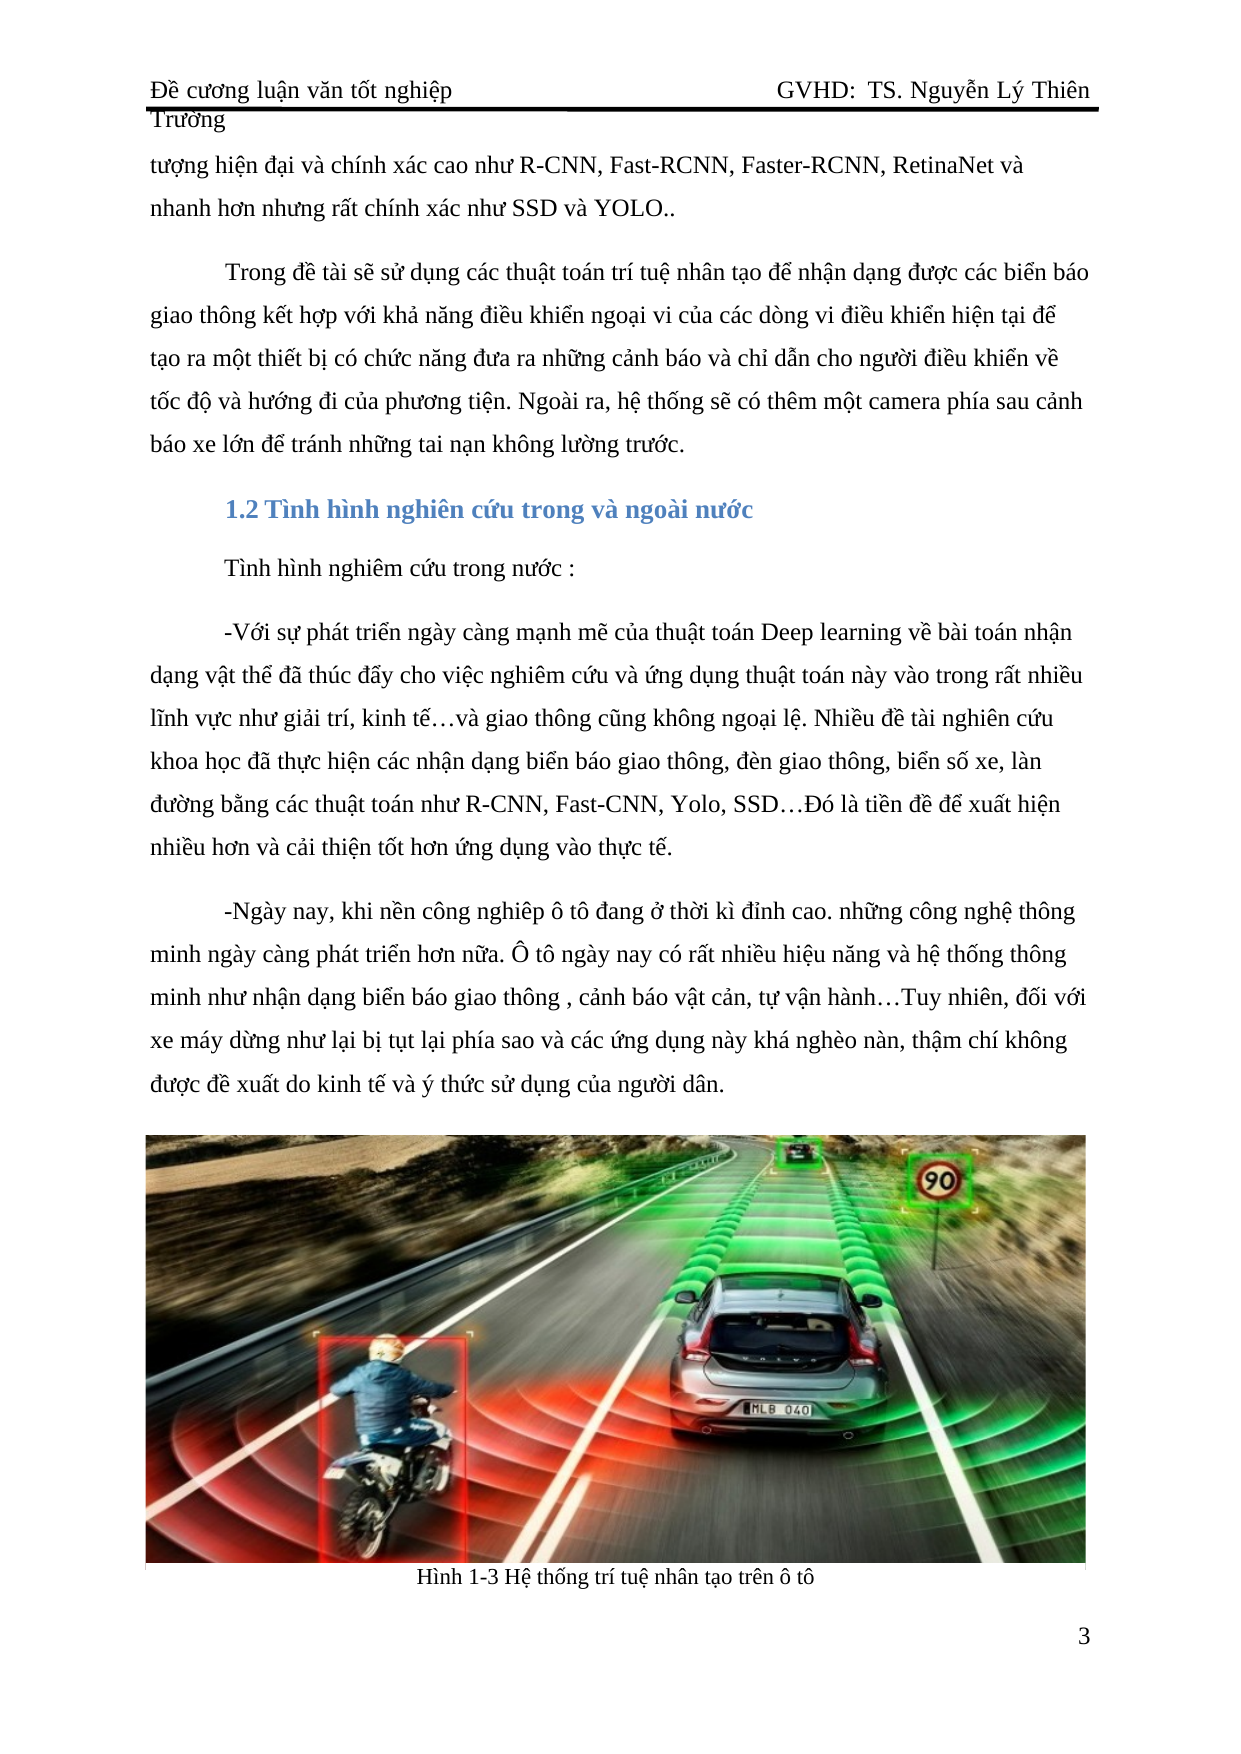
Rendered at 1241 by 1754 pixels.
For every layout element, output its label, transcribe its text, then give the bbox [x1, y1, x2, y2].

text Trong đề tài sẽ sử dụng các thuật toán trí tuệ nhân tạo để nhận dạng được các biển báo giao thông kết hợp với khả năng điều khiển ngoại vi của các dòng vi điều khiển hiện tại để tạo ra một thiết bị có chức năng đưa ra những cảnh báo và chỉ dẫn cho người điều khiển về tốc độ và hướng đi của phương tiện. Ngoài ra, hệ thống sẽ có thêm một camera phía sau cảnh báo xe lớn để tránh những tai nạn không lường trước. [150, 257, 1090, 458]
subtitle Tình hình nghiên cứu trong và ngoài nước [225, 493, 1090, 525]
text -Ngày nay, khi nền công nghiêp ô tô đang ở thời kì đỉnh cao. những công nghệ thông minh ngày càng phát triển hơn nữa. Ô tô ngày nay có rất nhiều hiệu năng và hệ thống thông minh như nhận dạng biển báo giao thông , cảnh báo vật cản, tự vận hành…Tuy nhiên, đối với xe máy dừng như lại bị tụt lại phía sao và các ứng dụng này khá nghèo nàn, thậm chí không được đề xuất do kinh tế và ý thức sử dụng của người dân. [150, 896, 1090, 1097]
text Với tốc độ phát triển mạnh mẽ của ngành trí tuệ nhân tạo ( Artificial Intelligence ) đã thúc đẩy cho sự phát triển của các thuật toán thông minh và tự động trong các thiết bị thực tế và đời sống .Và một trong các phía cạnh đó là bài toán nhận dạng vật thể ( Object detection ) . Có nhiều thuật toán và phương pháp ra đời để phụ vụ cho việc phát hiện đối tượng hiện đại và chính xác cao như R-CNN, Fast-RCNN, Faster-RCNN, RetinaNet và nhanh hơn nhưng rất chính xác như SSD và YOLO.. [150, 150, 1090, 222]
text -Với sự phát triển ngày càng mạnh mẽ của thuật toán Deep learning về bài toán nhận dạng vật thể đã thúc đẩy cho việc nghiêm cứu và ứng dụng thuật toán này vào trong rất nhiều lĩnh vực như giải trí, kinh tế…và giao thông cũng không ngoại lệ. Nhiều đề tài nghiên cứu khoa học đã thực hiện các nhận dạng biển báo giao thông, đèn giao thông, biển số xe, làn đường bằng các thuật toán như R-CNN, Fast-CNN, Yolo, SSD…Đó là tiền đề để xuất hiện nhiều hơn và cải thiện tốt hơn ứng dụng vào thực tế. [150, 617, 1090, 861]
text Tình hình nghiêm cứu trong nước : [150, 553, 1090, 581]
picture [145, 1135, 1086, 1563]
